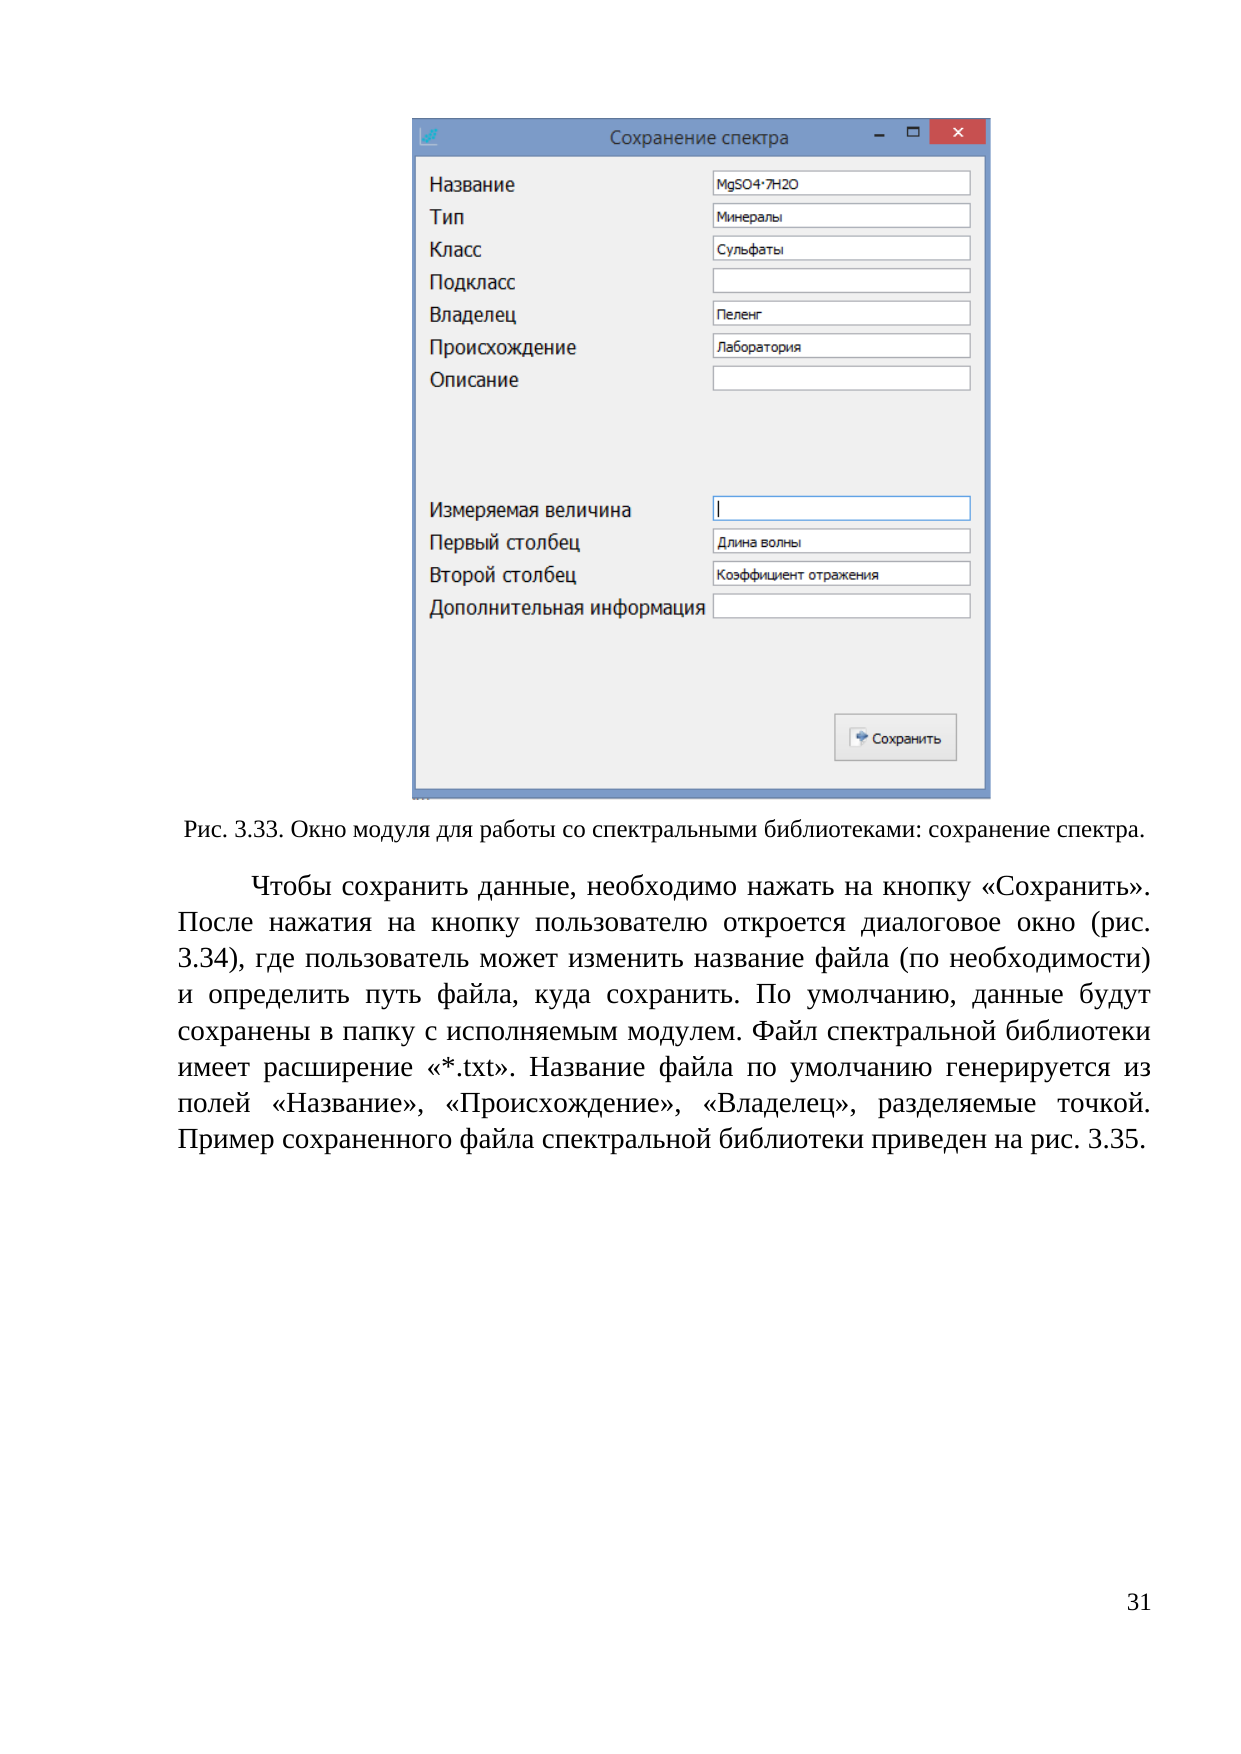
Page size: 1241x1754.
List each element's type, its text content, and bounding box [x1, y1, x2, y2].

text Чтобы сохранить данные, необходимо нажать на кнопку «Сохранить». После нажатия на кнопку пользователю откроется диалоговое окно (рис. 3.34), где пользователь может изменить название файла (по необходимости) и определить путь файла, куда сохранить. По умолчанию, данные будут сохранены в папку с исполняемым модулем. Файл спектральной библиотеки имеет расширение «*.txt». Название файла по умолчанию генерируется из полей «Название», «Происхождение», «Владелец», разделяемые точкой. Пример сохраненного файла спектральной библиотеки приведен на рис. 3.35. [177, 868, 1152, 1155]
text Рис. 3.33. Окно модуля для работы со спектральными библиотеками: сохранение спектра. [177, 814, 1152, 843]
picture [412, 118, 991, 800]
